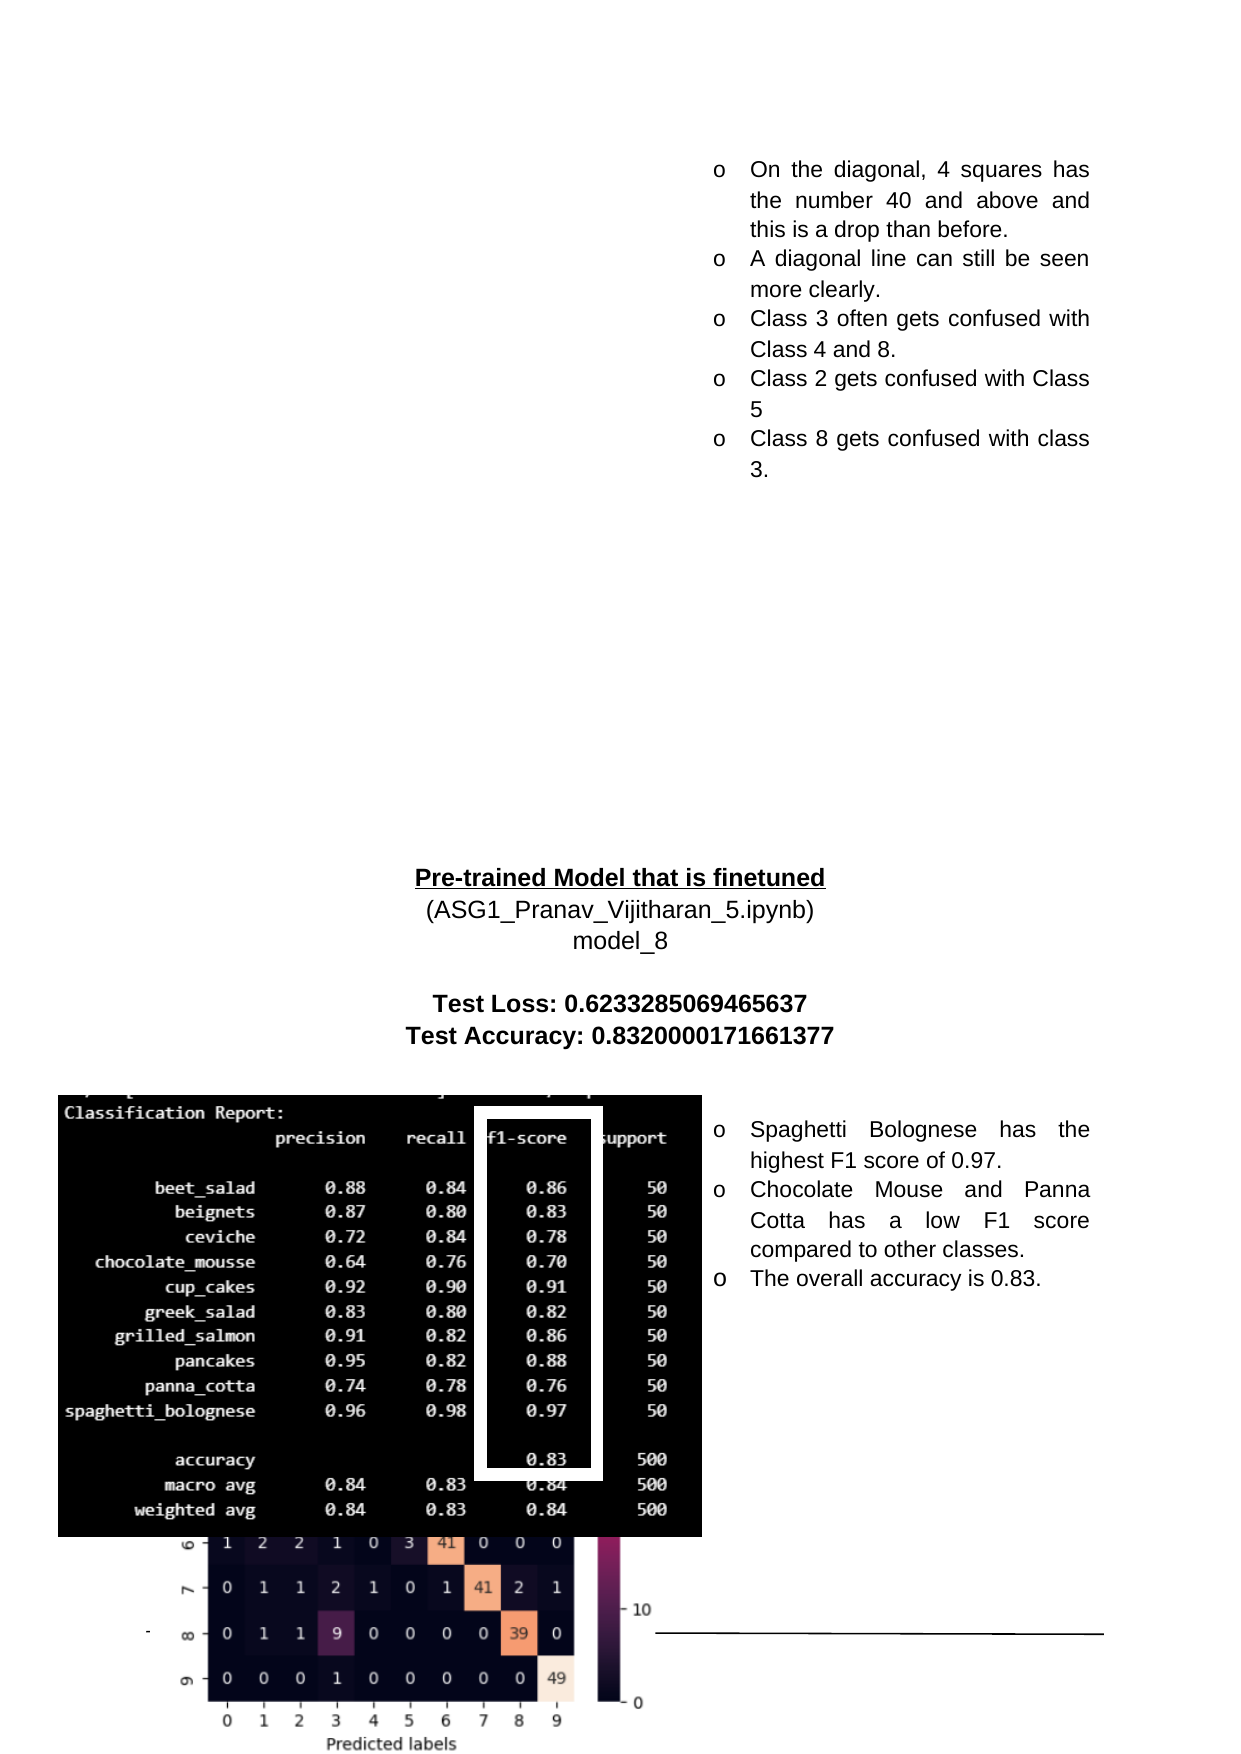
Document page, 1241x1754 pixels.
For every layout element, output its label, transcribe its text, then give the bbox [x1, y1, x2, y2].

text Pre-trained Model that is finetuned [150, 863, 1090, 892]
list Class 2 gets confused with Class 5 [712, 365, 1090, 422]
text (ASG1_Pranav_Vijitharan_5.ipynb) [150, 895, 1090, 923]
list The overall accuracy is 0.83. [712, 1264, 1090, 1293]
text model_8 [150, 926, 1090, 955]
list Class 3 often gets confused with Class 4 and 8. [712, 305, 1090, 362]
list Spaghetti Bolognese has the highest F1 score of 0.97. [712, 1116, 1090, 1173]
list Class 8 gets confused with class 3. [712, 424, 1090, 482]
text Test Accuracy: 0.8320000171661377 [150, 1021, 1090, 1050]
text Test Loss: 0.6233285069465637 [150, 989, 1090, 1018]
list On the diagonal, 4 squares has the number 40 and above and this is a drop than before. [712, 156, 1090, 242]
picture [58, 1095, 702, 1754]
list Chocolate Mouse and Panna Cotta has a low F1 score compared to other classes. [712, 1176, 1090, 1262]
list A diagonal line can still be seen more clearly. [712, 245, 1090, 302]
